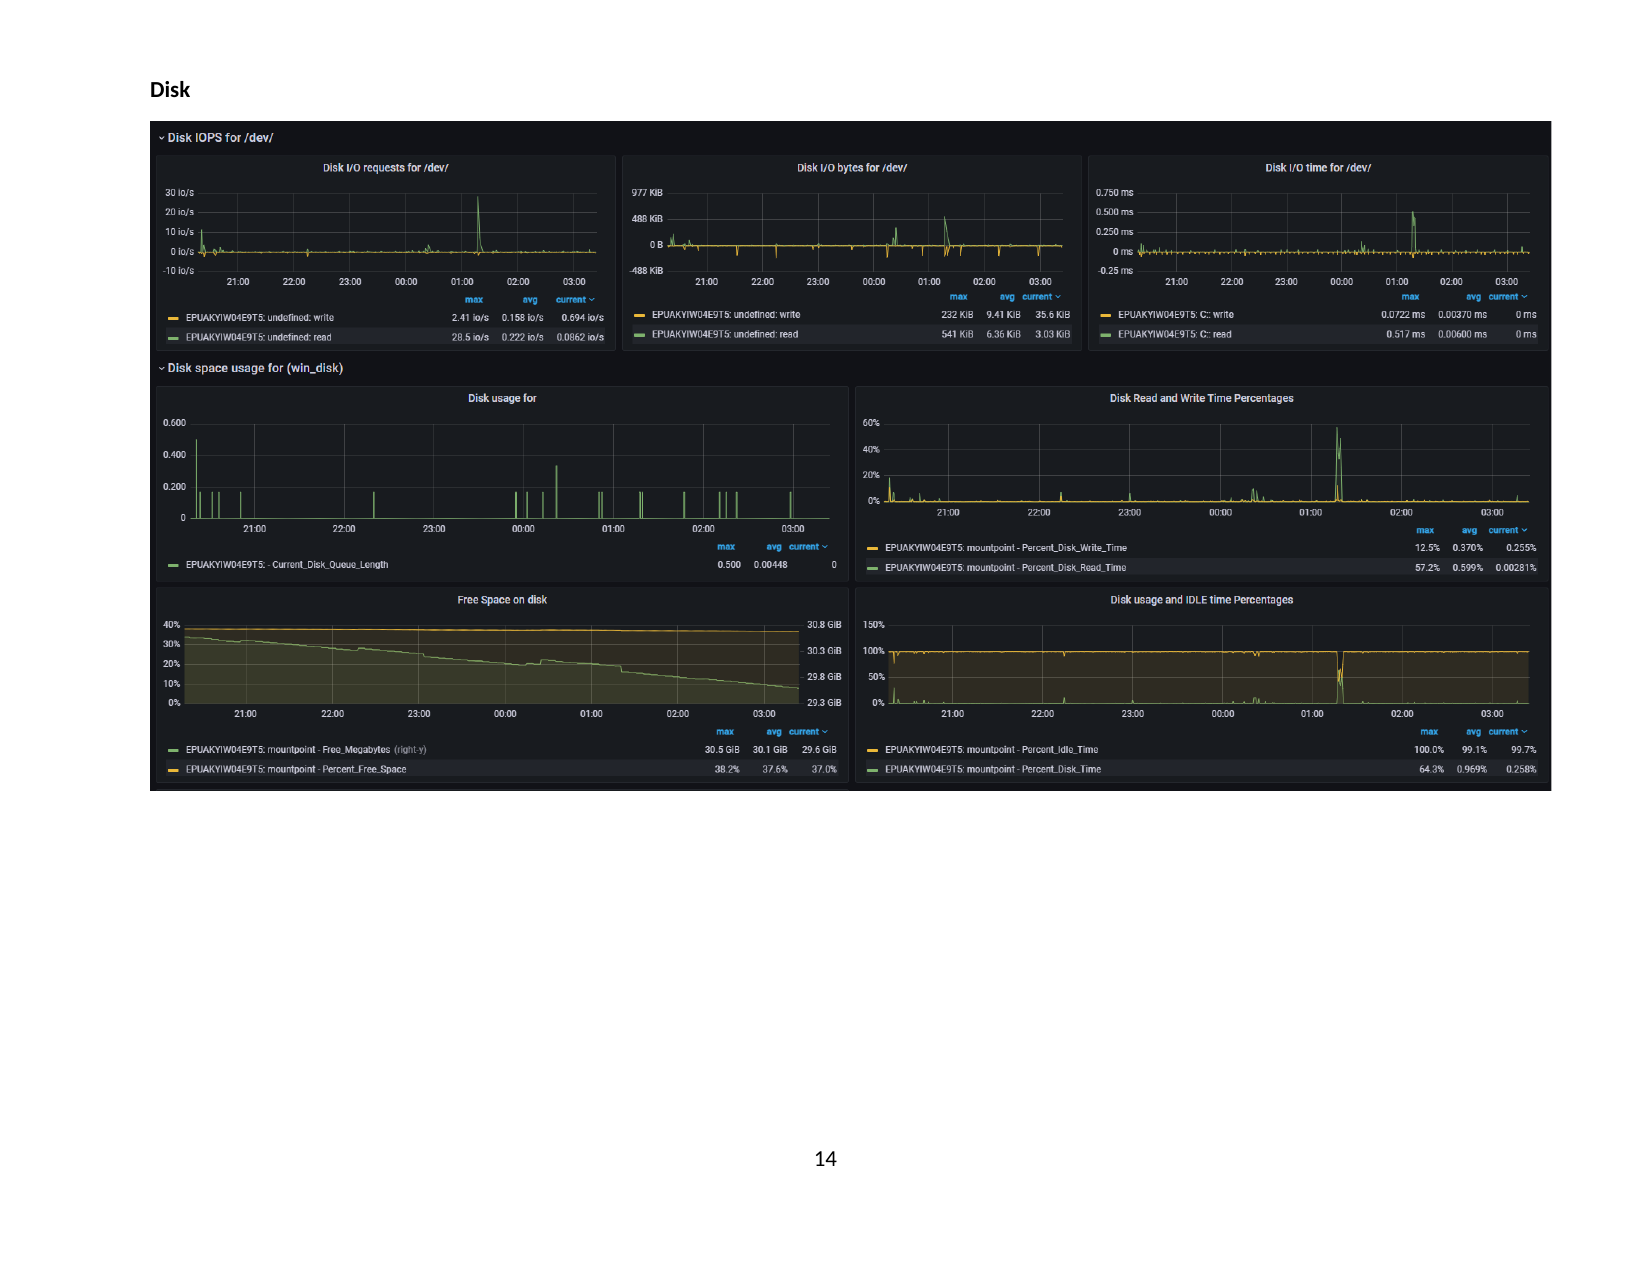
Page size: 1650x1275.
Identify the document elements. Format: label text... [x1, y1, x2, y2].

picture [150, 121, 1552, 791]
text Disk [75, 75, 1575, 103]
